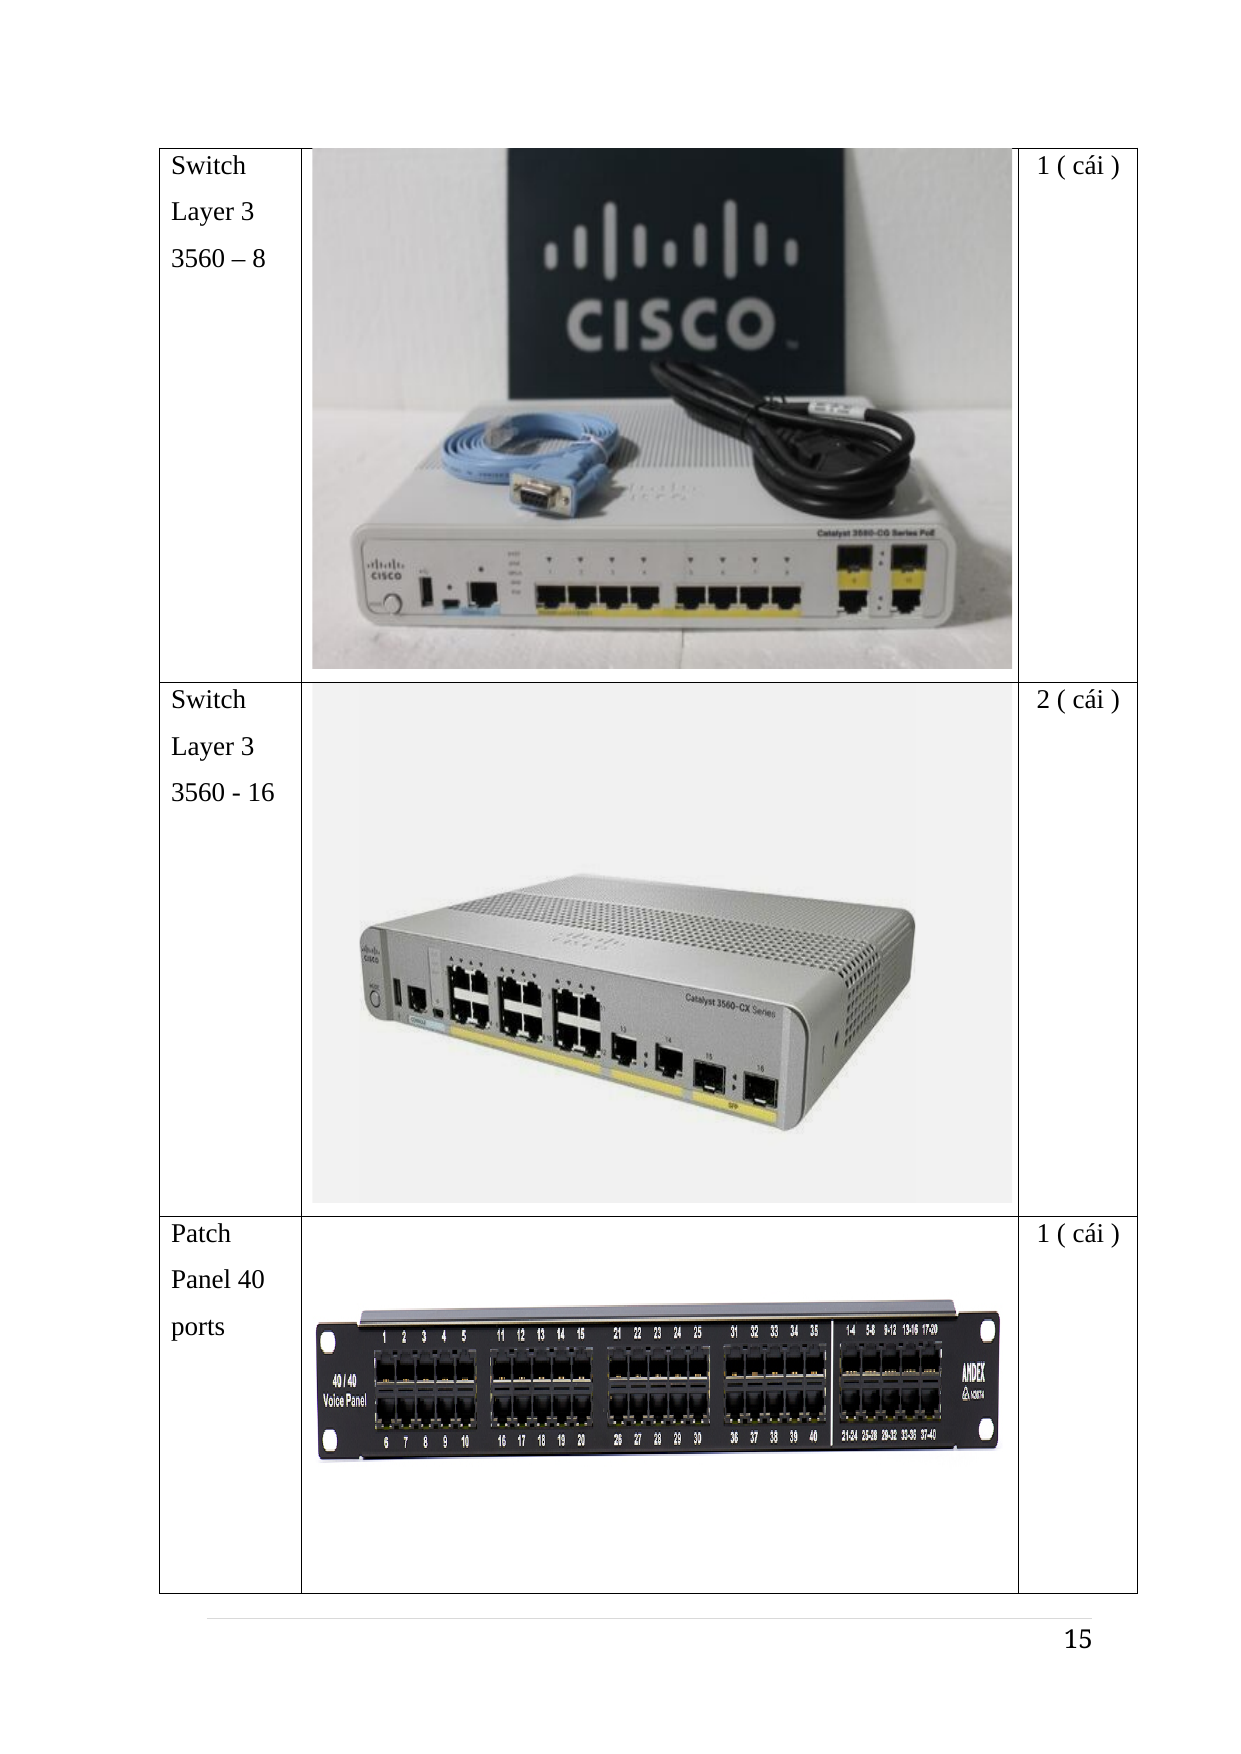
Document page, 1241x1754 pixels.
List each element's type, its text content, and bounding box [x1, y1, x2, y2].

table_cell Switch Layer 3 3560 - 16 [160, 683, 301, 1216]
picture [312, 148, 1013, 669]
table_cell Switch Layer 3 3560 – 8 [160, 149, 301, 682]
picture [312, 1217, 1003, 1580]
table_cell 1 ( cái ) [1019, 1217, 1137, 1593]
table_cell Patch Panel 40 ports [160, 1217, 301, 1593]
picture [312, 683, 1013, 1203]
table_cell 2 ( cái ) [1019, 683, 1137, 1216]
table_cell [302, 149, 1018, 682]
table_cell [302, 683, 1018, 1216]
table_cell 1 ( cái ) [1019, 149, 1137, 682]
table_cell [302, 1217, 1018, 1593]
